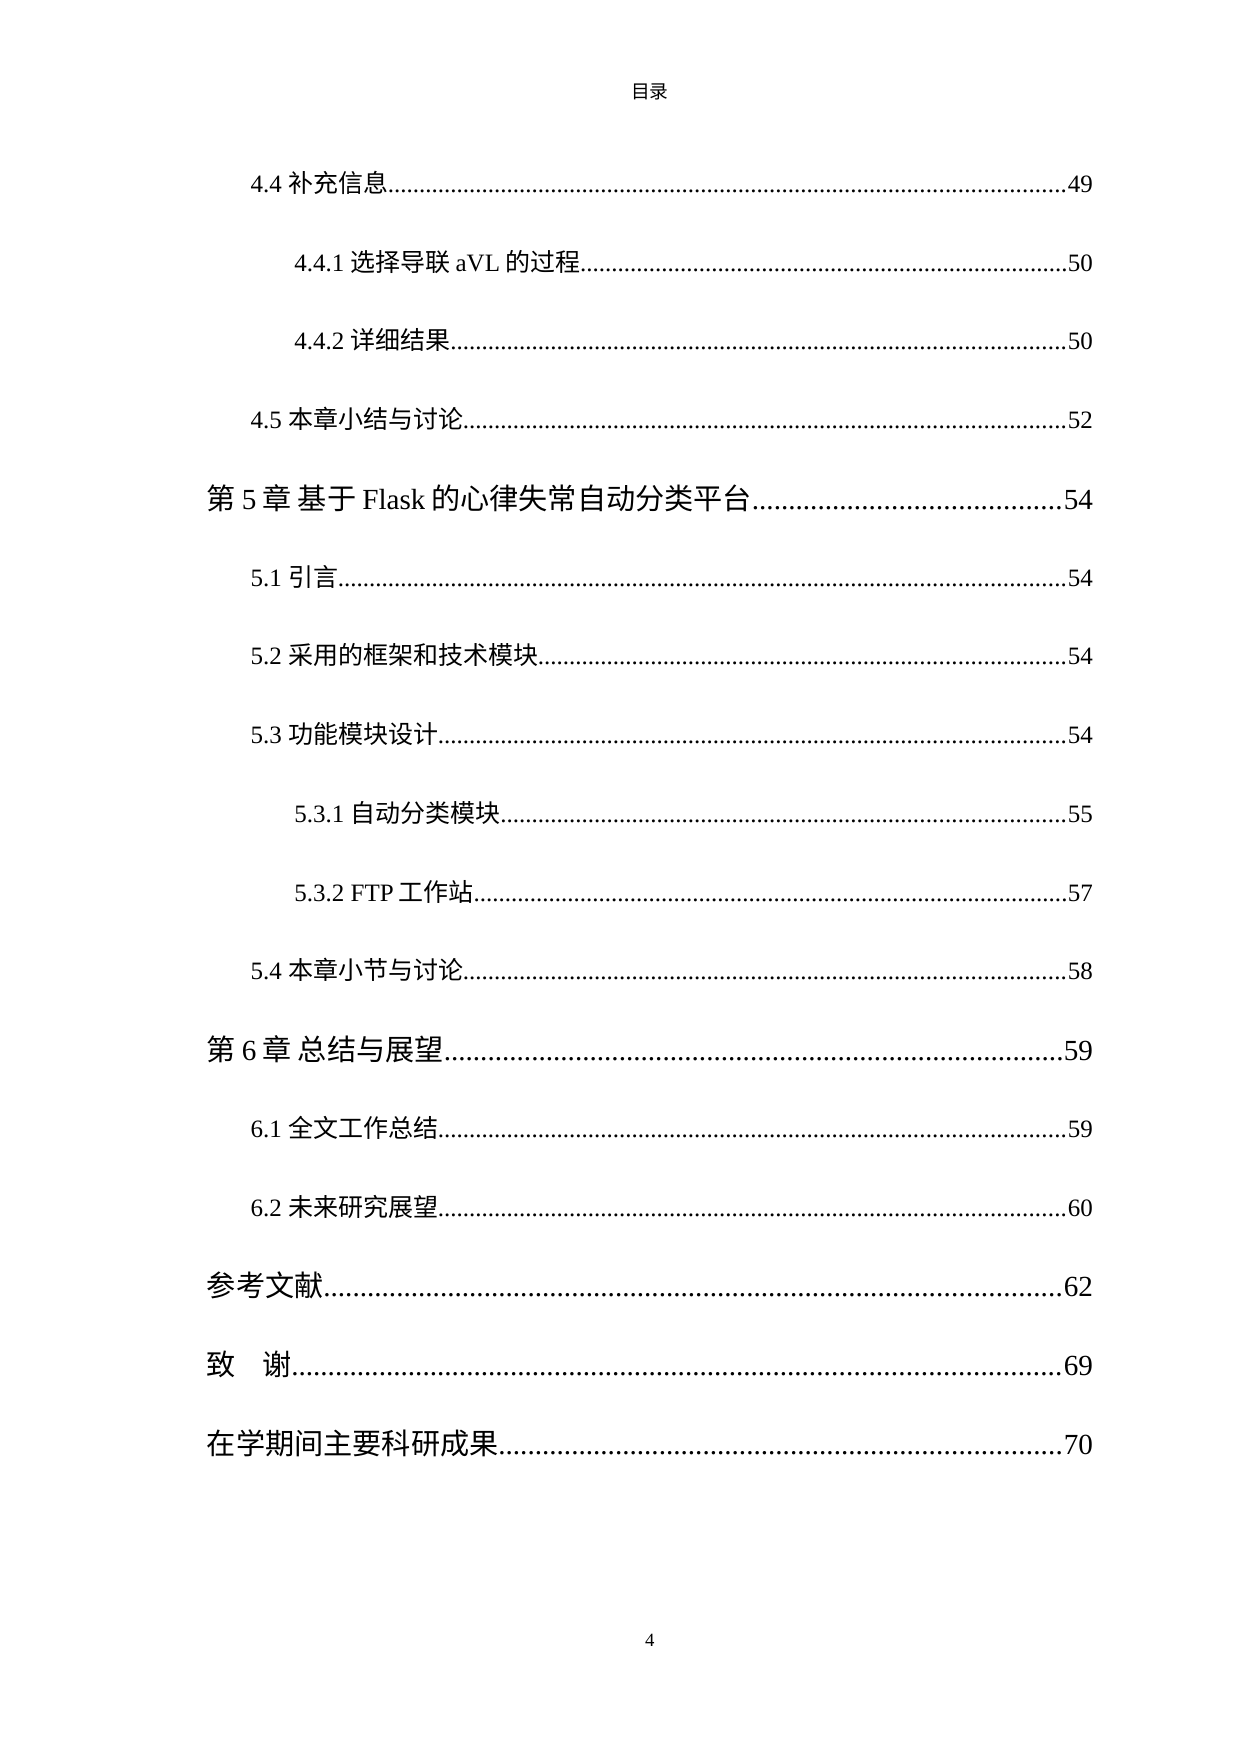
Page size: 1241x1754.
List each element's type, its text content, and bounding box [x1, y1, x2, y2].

text 5.3.2 FTP工作站 57 [294, 857, 1093, 923]
text 4.5 本章小结与讨论 52 [250, 384, 1093, 451]
text 5.3.1 自动分类模块 55 [294, 778, 1093, 844]
text 参考文献 62 [207, 1251, 1093, 1317]
text 在学期间主要科研成果 70 [207, 1408, 1093, 1474]
text 5.4 本章小节与讨论 58 [250, 936, 1093, 1002]
text 第5章 基于Flask的心律失常自动分类平台 54 [207, 463, 1093, 529]
text 4.4.2 详细结果 50 [294, 306, 1093, 372]
text 5.3 功能模块设计 54 [250, 699, 1093, 766]
text 6.2 未来研究展望 60 [250, 1172, 1093, 1238]
text 4.4 补充信息 49 [250, 148, 1093, 214]
text 5.2 采用的框架和技术模块 54 [250, 621, 1093, 687]
text 4.4.1 选择导联aVL的过程 50 [294, 227, 1093, 293]
text 第6章 总结与展望 59 [207, 1014, 1093, 1081]
text 5.1 引言 54 [250, 542, 1093, 608]
text 致 谢 69 [207, 1329, 1093, 1396]
text 6.1 全文工作总结 59 [250, 1093, 1093, 1159]
